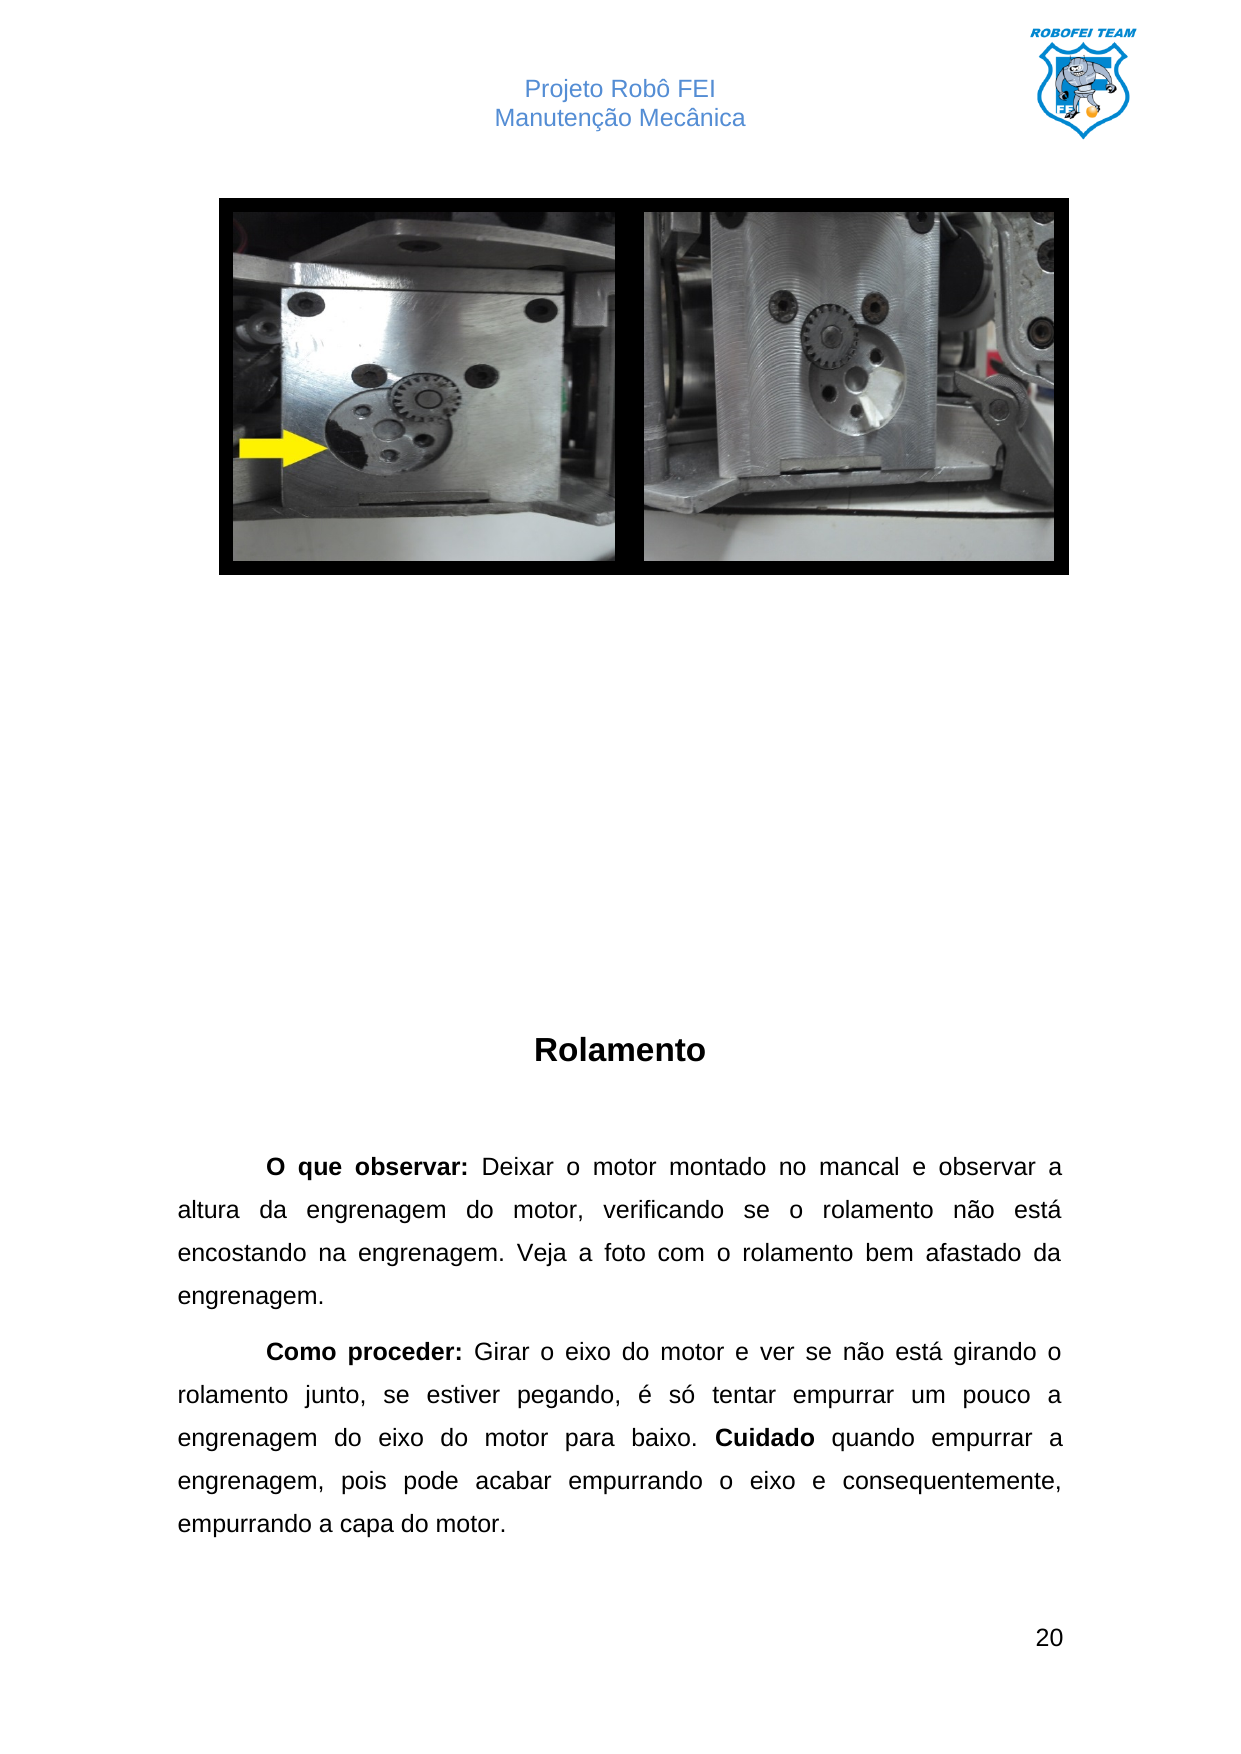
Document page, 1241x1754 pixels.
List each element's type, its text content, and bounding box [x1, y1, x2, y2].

subtitle Rolamento [177, 1030, 1063, 1069]
picture [644, 212, 1054, 561]
text O que observar: Deixar o motor montado no mancal e observar a altura da engrenagem do motor, verificando se o rolamento não está encostando na engrenagem. Veja a foto com o rolamento bem afastado da engrenagem. [177, 1152, 1063, 1310]
text Como proceder: Girar o eixo do motor e ver se não está girando o rolamento junto, se estiver pegando, é só tentar empurrar um pouco a engrenagem do eixo do motor para baixo. Cuidado quando empurrar a engrenagem, pois pode acabar empurrando o eixo e consequentemente, empurrando a capa do motor. [177, 1337, 1063, 1538]
picture [1029, 27, 1138, 140]
picture [233, 212, 615, 561]
